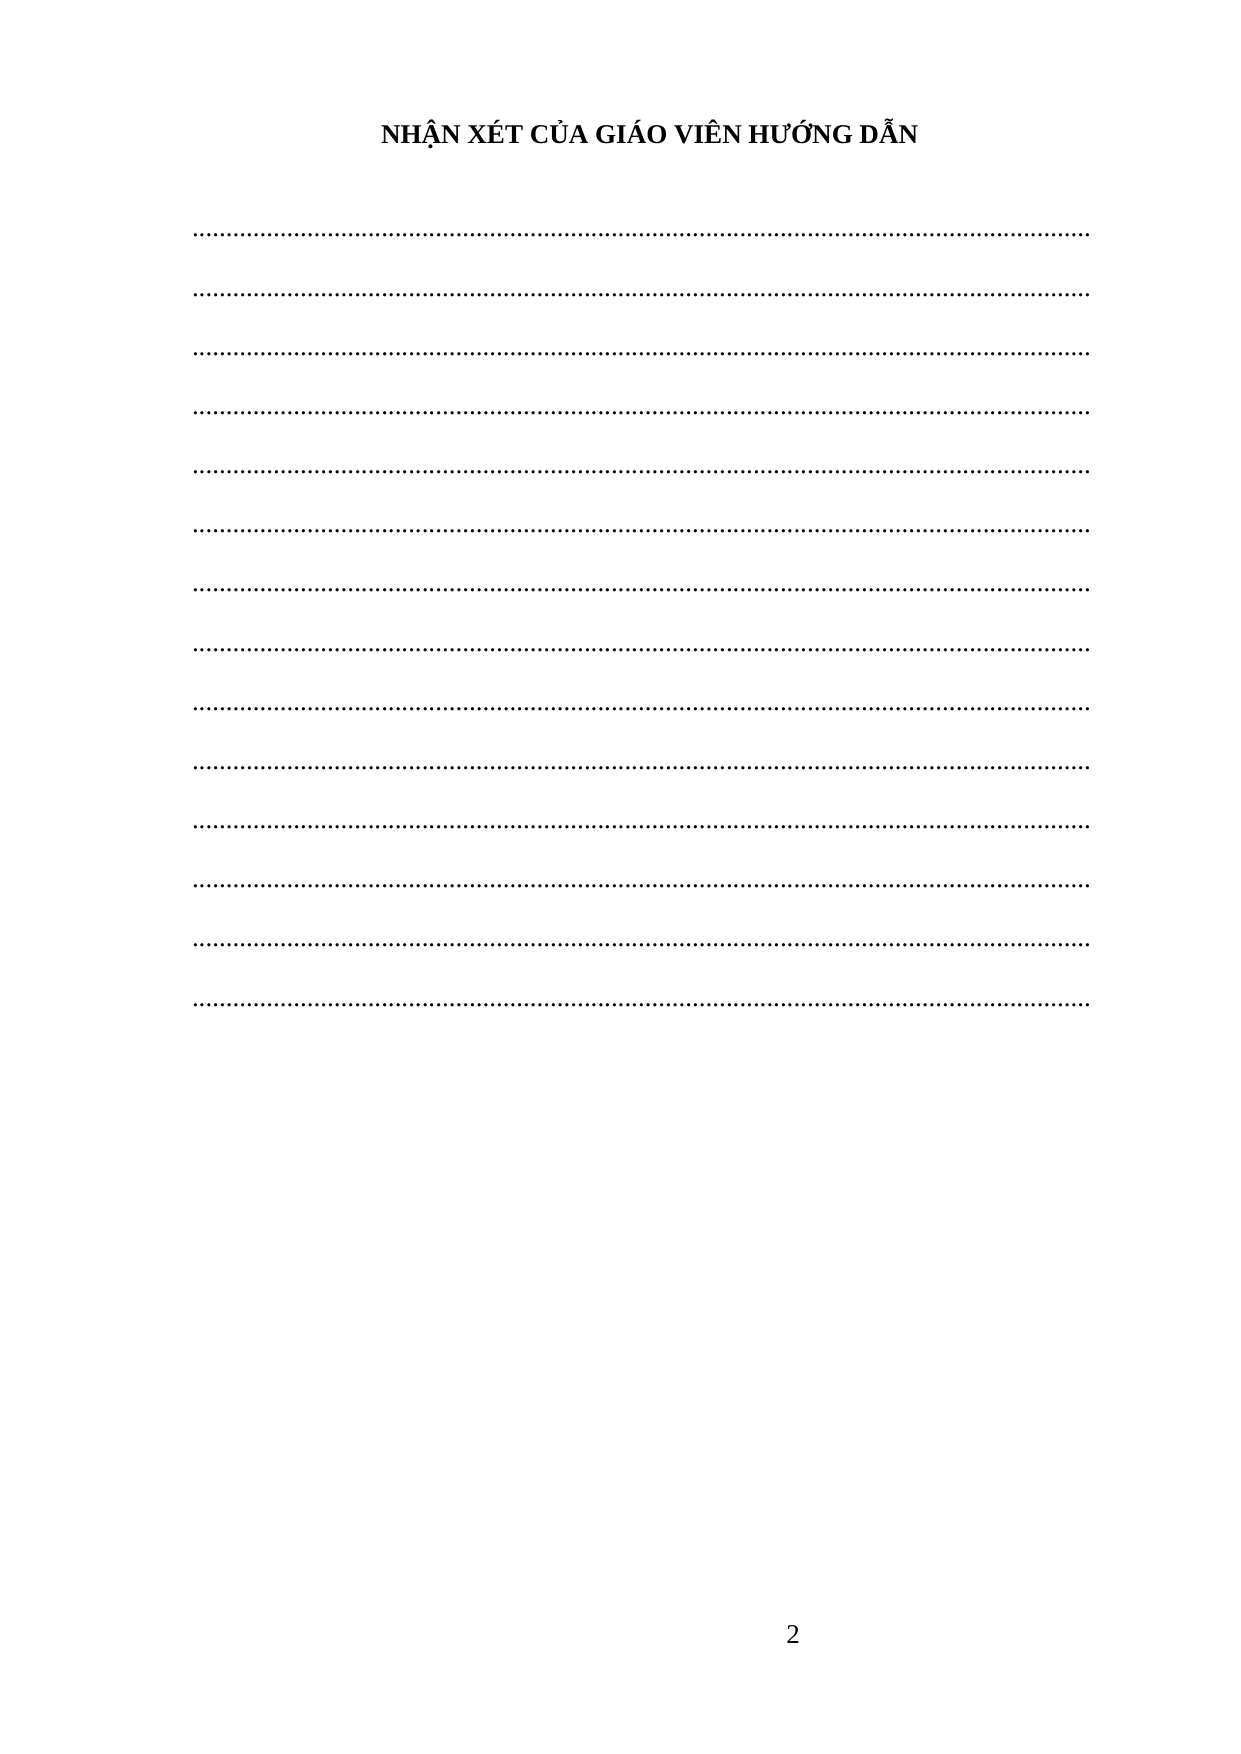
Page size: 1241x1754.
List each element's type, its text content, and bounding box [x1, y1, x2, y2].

text NHẬN XÉT CỦA GIÁO VIÊN HƯỚNG DẪN [177, 118, 1122, 149]
